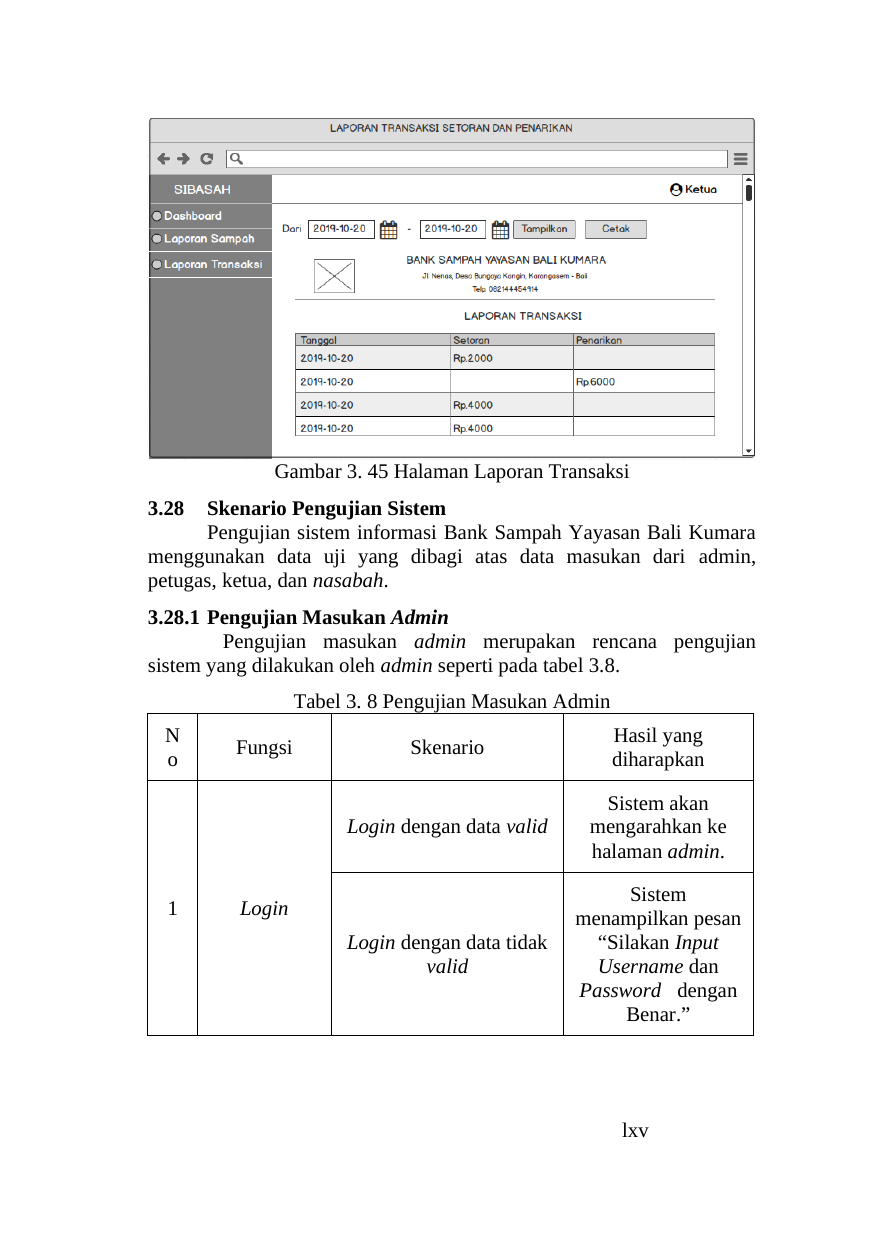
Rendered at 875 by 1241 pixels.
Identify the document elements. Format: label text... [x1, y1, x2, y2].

list Pengujian masukan admin merupakan rencana pengujian sistem yang dilakukan oleh admin seperti pada tabel 3.8. [148, 629, 756, 677]
picture [147, 118, 757, 460]
table_header Fungsi [198, 714, 331, 780]
table_cell Sistem akan mengarahkan ke halaman admin. [564, 781, 753, 872]
table_header Hasil yang diharapkan [564, 714, 753, 780]
table_cell Login dengan data tidak valid [332, 873, 563, 1035]
table_header No [148, 714, 197, 780]
text Pengujian Masukan Admin [148, 604, 756, 629]
text Skenario Pengujian Sistem [148, 496, 756, 520]
table_cell Sistem menampilkan pesan “Silakan Input Username dan Password dengan Benar.” [564, 873, 753, 1035]
table_cell Login [198, 781, 331, 1035]
text Pengujian sistem informasi Bank Sampah Yayasan Bali Kumara menggunakan data uji yang dibagi atas data masukan dari admin, petugas, ketua, dan nasabah. [148, 520, 756, 592]
table_header Skenario [332, 714, 563, 780]
table_cell Login dengan data valid [332, 781, 563, 872]
table_cell 1 [148, 781, 197, 1035]
